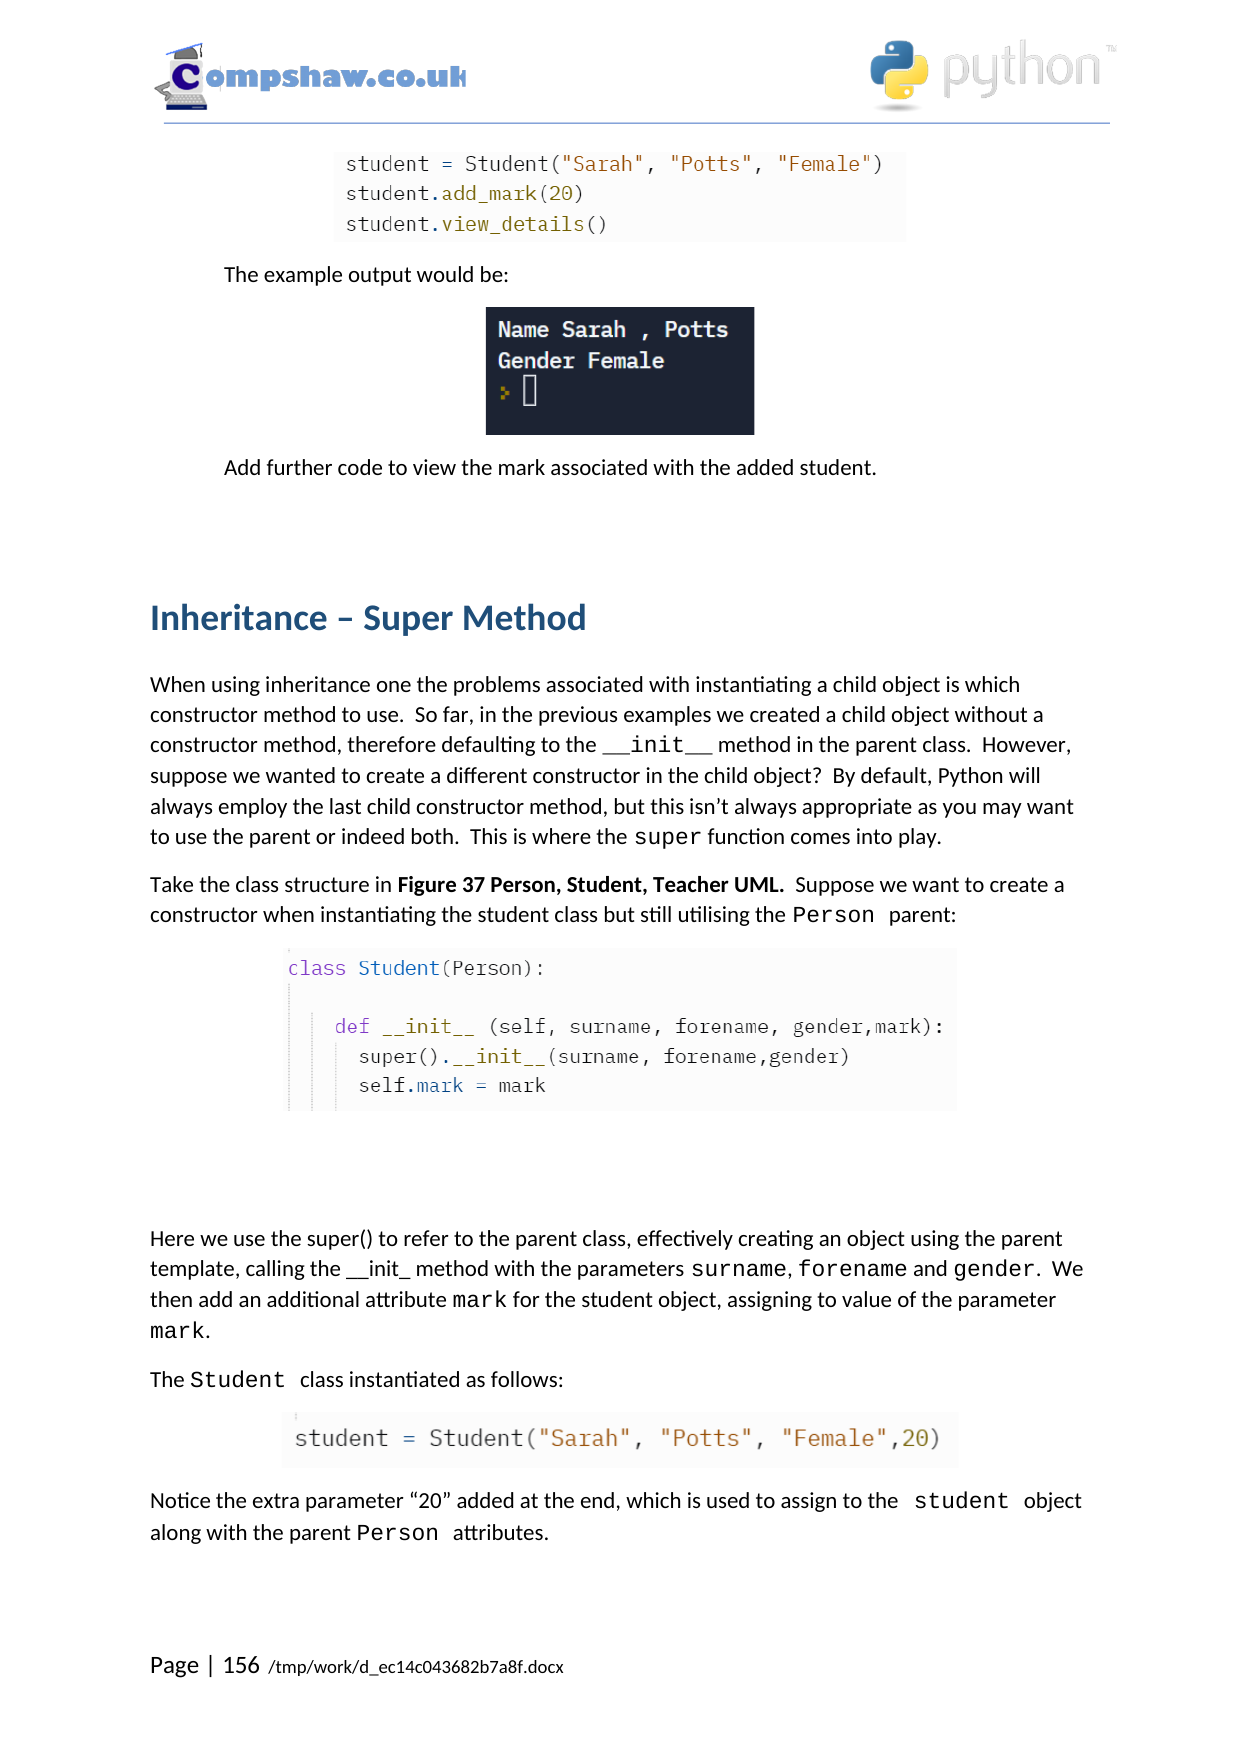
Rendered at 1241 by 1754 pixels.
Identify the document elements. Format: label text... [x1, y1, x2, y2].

picture [863, 30, 1160, 115]
text The example output would be: [224, 260, 1090, 288]
picture [485, 307, 755, 435]
picture [281, 1412, 959, 1468]
text The Student class instantiated as follows: [150, 1365, 1090, 1394]
text When using inheritance one the problems associated with instantiating a child object is which constructor method to use. So far, in the previous examples we created a child object without a constructor method, therefore defaulting to the __init__ method in the parent class. However, suppose we wanted to create a different constructor in the child object? By default, Python will always employ the last child constructor method, but this isn’t always appropriate as you may want to use the parent or indeed both. This is where the super function comes into play. [150, 670, 1090, 851]
text Notice the extra parameter “20” added at the end, which is used to assign to the student object along with the parent Person attributes. [150, 1486, 1090, 1547]
subtitle Inheritance – Super Method [150, 594, 1090, 640]
text Add further code to view the mark associated with the added student. [150, 453, 1090, 481]
picture [333, 152, 907, 242]
picture [150, 41, 466, 110]
text Here we use the super() to refer to the parent class, effectively creating an object using the parent template, calling the __init_ method with the parameters surname, forename and gender. We then add an additional attribute mark for the student object, assigning to value of the parameter mark. [150, 1224, 1090, 1346]
picture [283, 948, 958, 1111]
